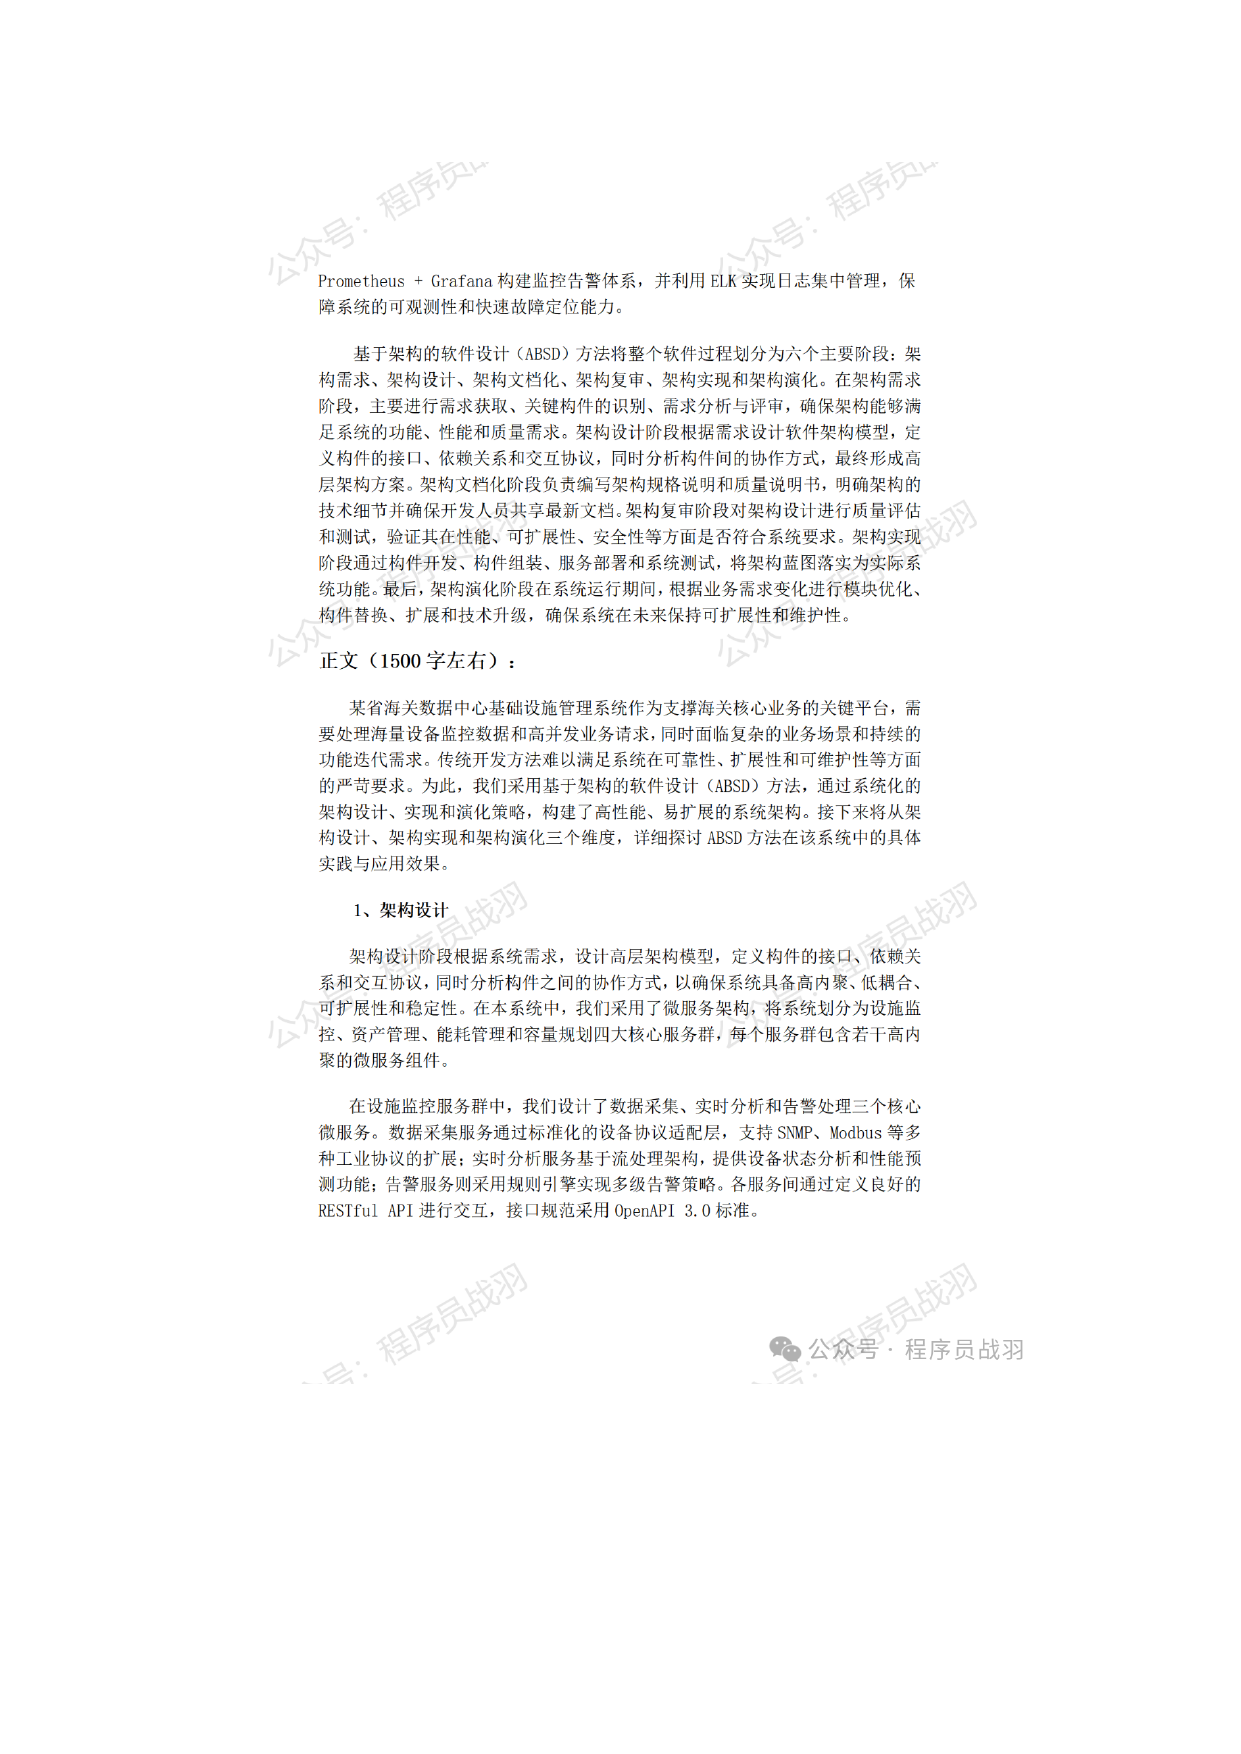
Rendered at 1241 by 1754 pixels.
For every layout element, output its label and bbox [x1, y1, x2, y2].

picture [187, 162, 1052, 1384]
